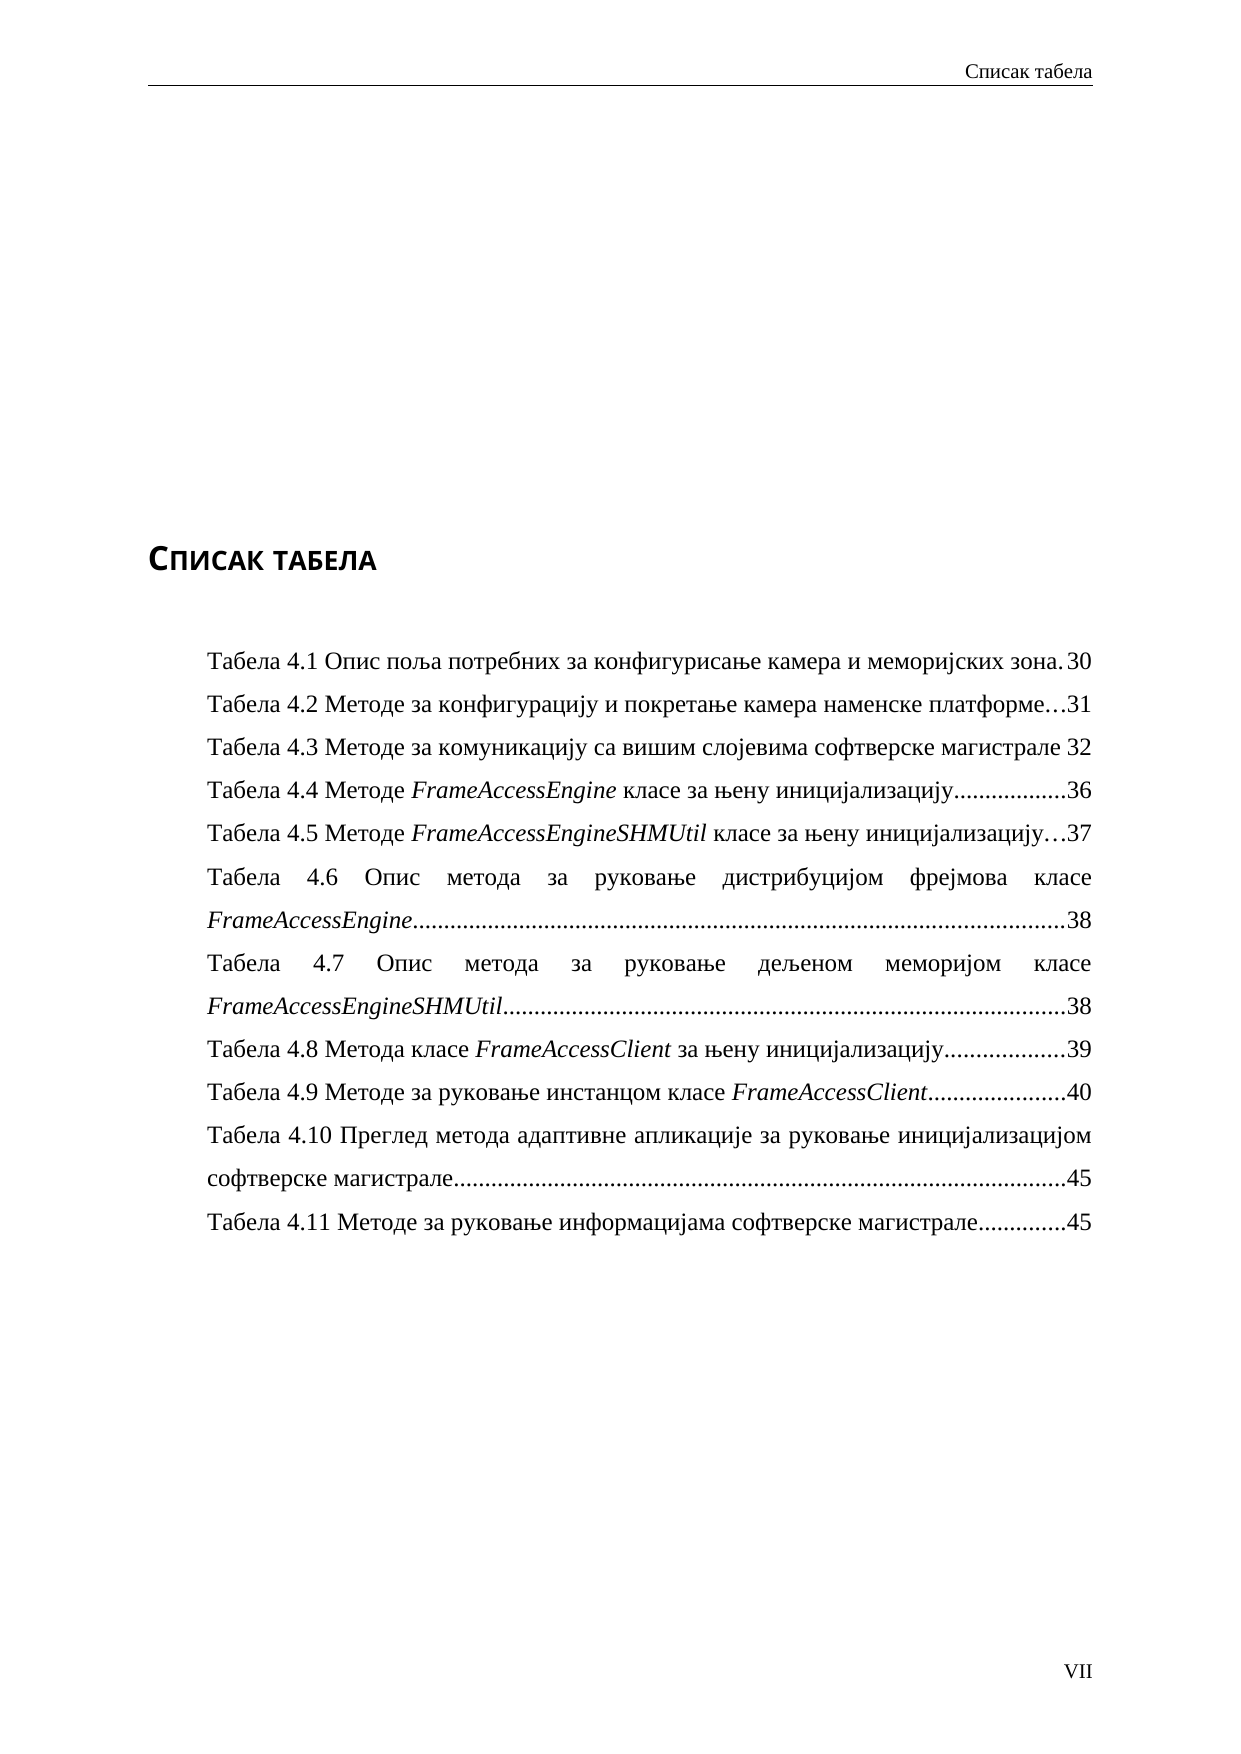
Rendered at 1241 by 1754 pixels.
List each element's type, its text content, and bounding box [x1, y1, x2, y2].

text Списак табела [148, 535, 1093, 580]
text Табела 4.7 Опис метода за руковање дељеном меморијом класе FrameAccessEngineSHMUtil 38 [207, 948, 1093, 1020]
text Табела 4.6 Опис метода за руковање дистрибуцијом фрејмова класе FrameAccessEngine 38 [207, 862, 1093, 933]
text Табела 4.8 Метода класе FrameAccessClient за њену иницијализацију 39 [148, 1034, 1093, 1063]
text Табела 4.2 Методе за конфигурацију и покретање камера наменске платформе 31 [148, 689, 1093, 718]
text Табела 4.9 Методе за руковање инстанцом класе FrameAccessClient 40 [148, 1077, 1093, 1106]
text Табела 4.3 Методе за комуникацију са вишим слојевима софтверске магистрале 32 [148, 732, 1093, 761]
text Табела 4.11 Методе за руковање информацијама софтверске магистрале 45 [148, 1207, 1093, 1235]
text Табела 4.4 Методе FrameAccessEngine класе за њену иницијализацију 36 [148, 775, 1093, 804]
text Табела 4.5 Методе FrameAccessEngineSHMUtil класе за њену иницијализацију 37 [148, 818, 1093, 847]
text Табела 4.1 Опис поља потребних за конфигурисање камера и меморијских зона 30 [148, 646, 1093, 675]
text Табела 4.10 Преглед метода адаптивне апликације за руковање иницијализацијом софтверске магистрале 45 [207, 1120, 1093, 1192]
